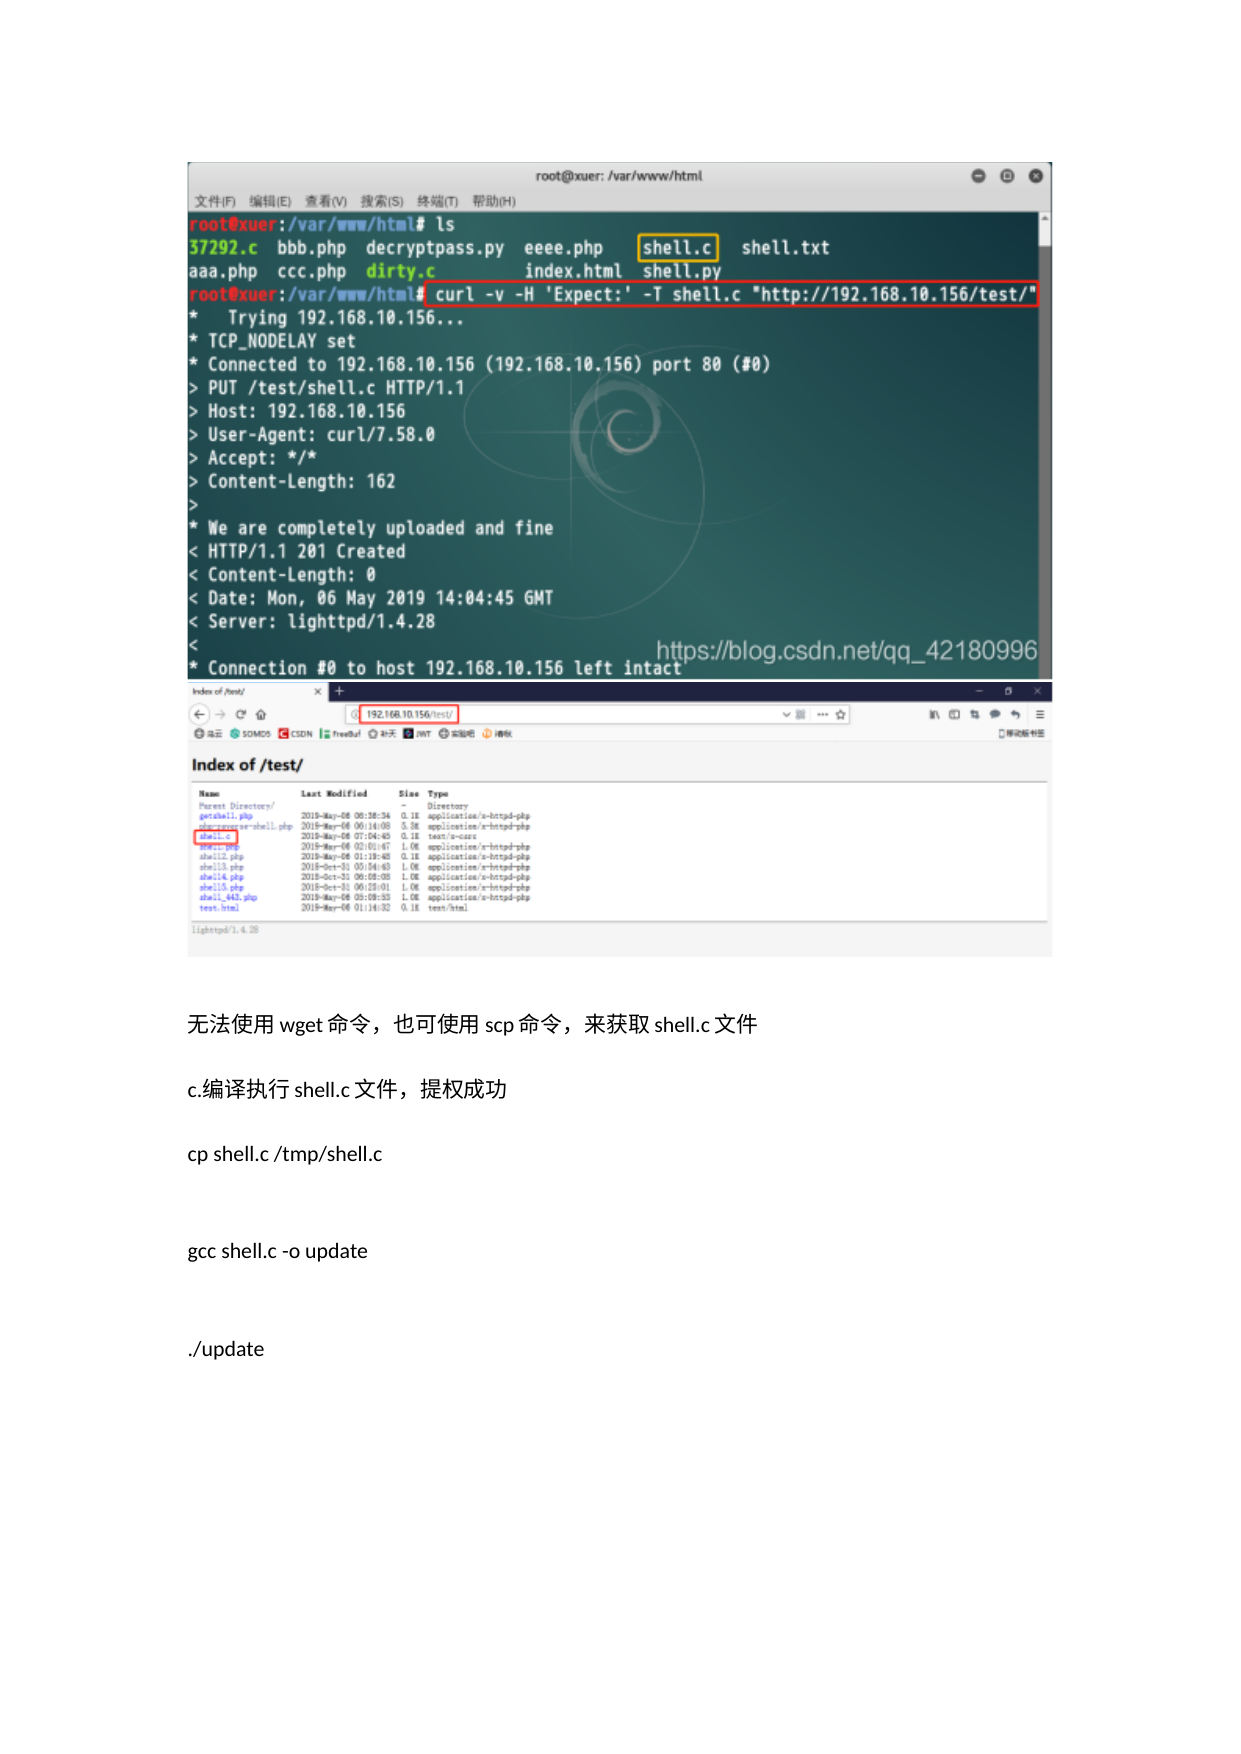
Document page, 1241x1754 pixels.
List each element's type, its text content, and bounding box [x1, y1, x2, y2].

text ./update [187, 1332, 1053, 1364]
text 无法使用wget命令，也可使用scp命令，来获取shell.c文件 [187, 1007, 1053, 1039]
picture [187, 682, 1054, 957]
text gcc shell.c -o update [187, 1234, 1053, 1267]
text c.编译执行shell.c文件，提权成功 [187, 1072, 1053, 1104]
text cp shell.c /tmp/shell.c [187, 1137, 1053, 1169]
picture [187, 162, 1054, 681]
